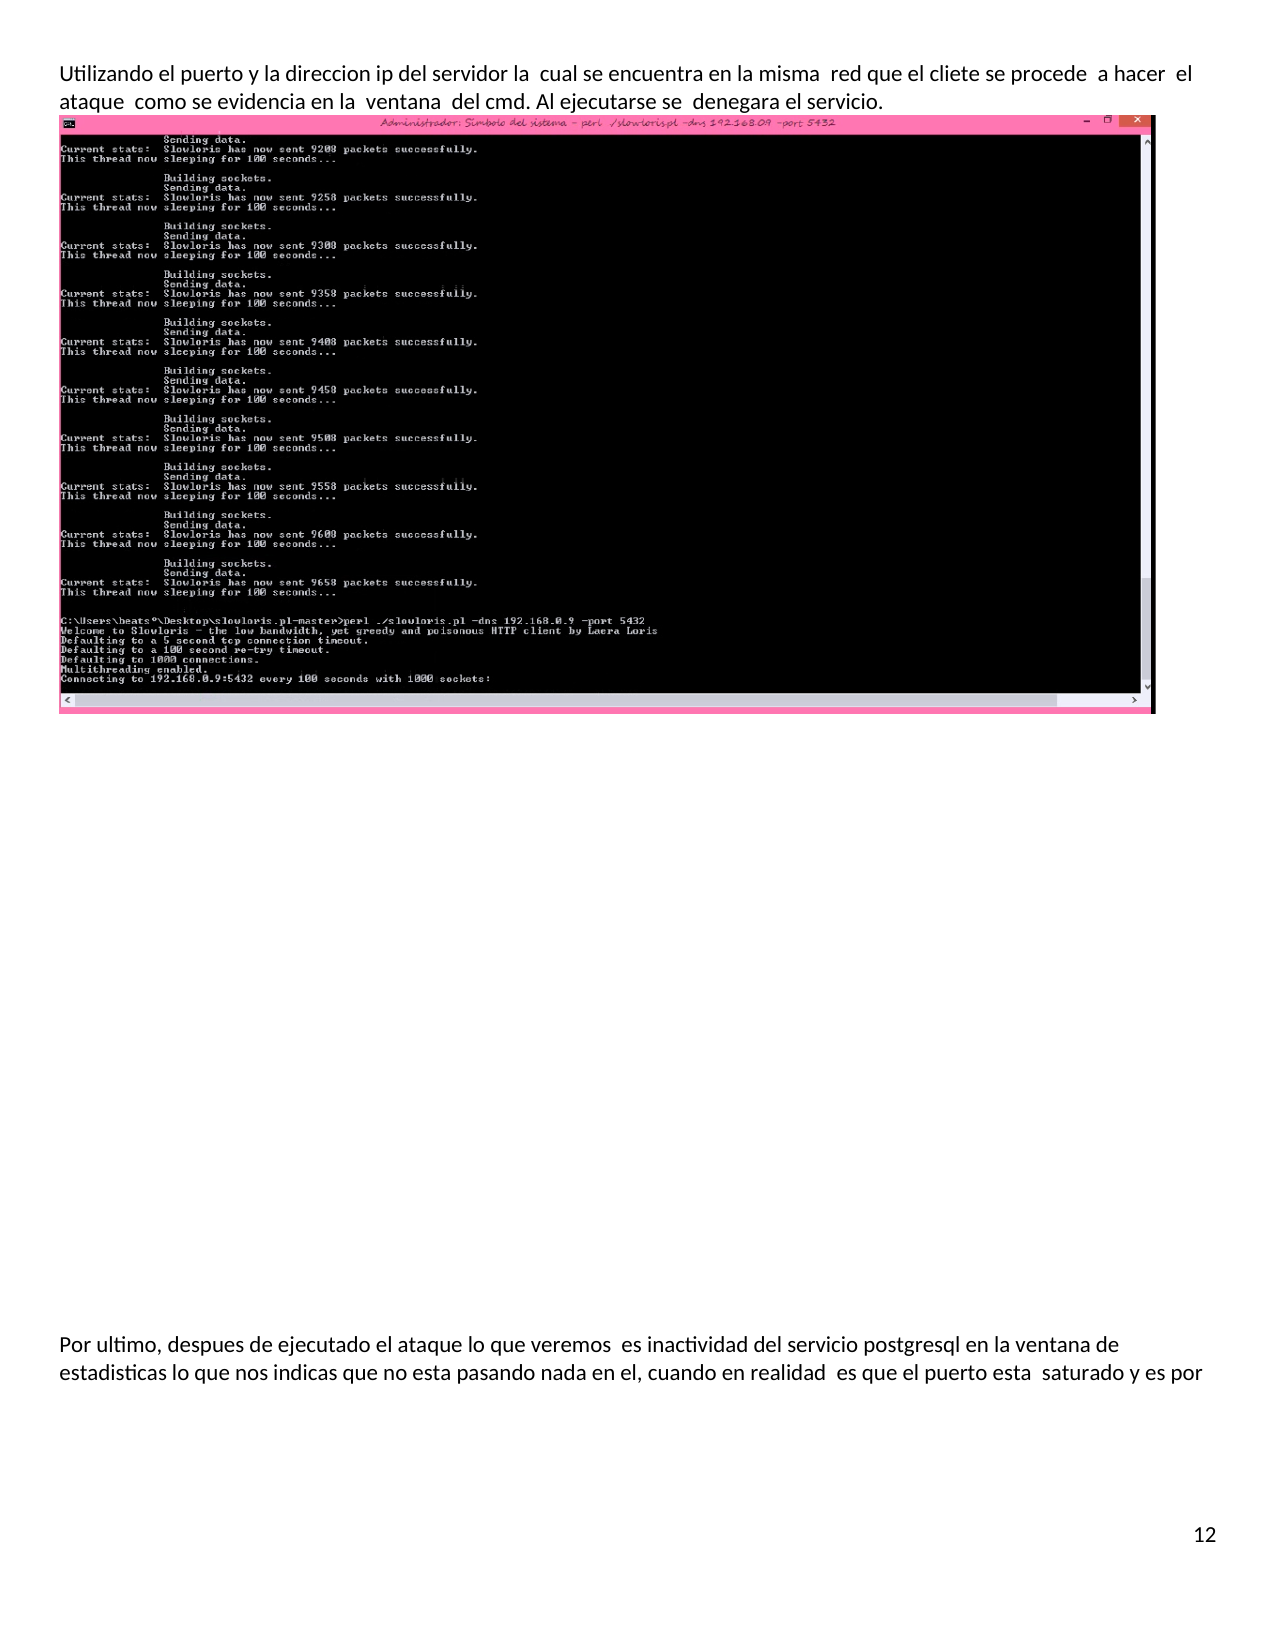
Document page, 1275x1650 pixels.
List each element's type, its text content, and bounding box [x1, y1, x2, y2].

picture [59, 115, 1156, 714]
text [59, 1330, 1216, 1386]
